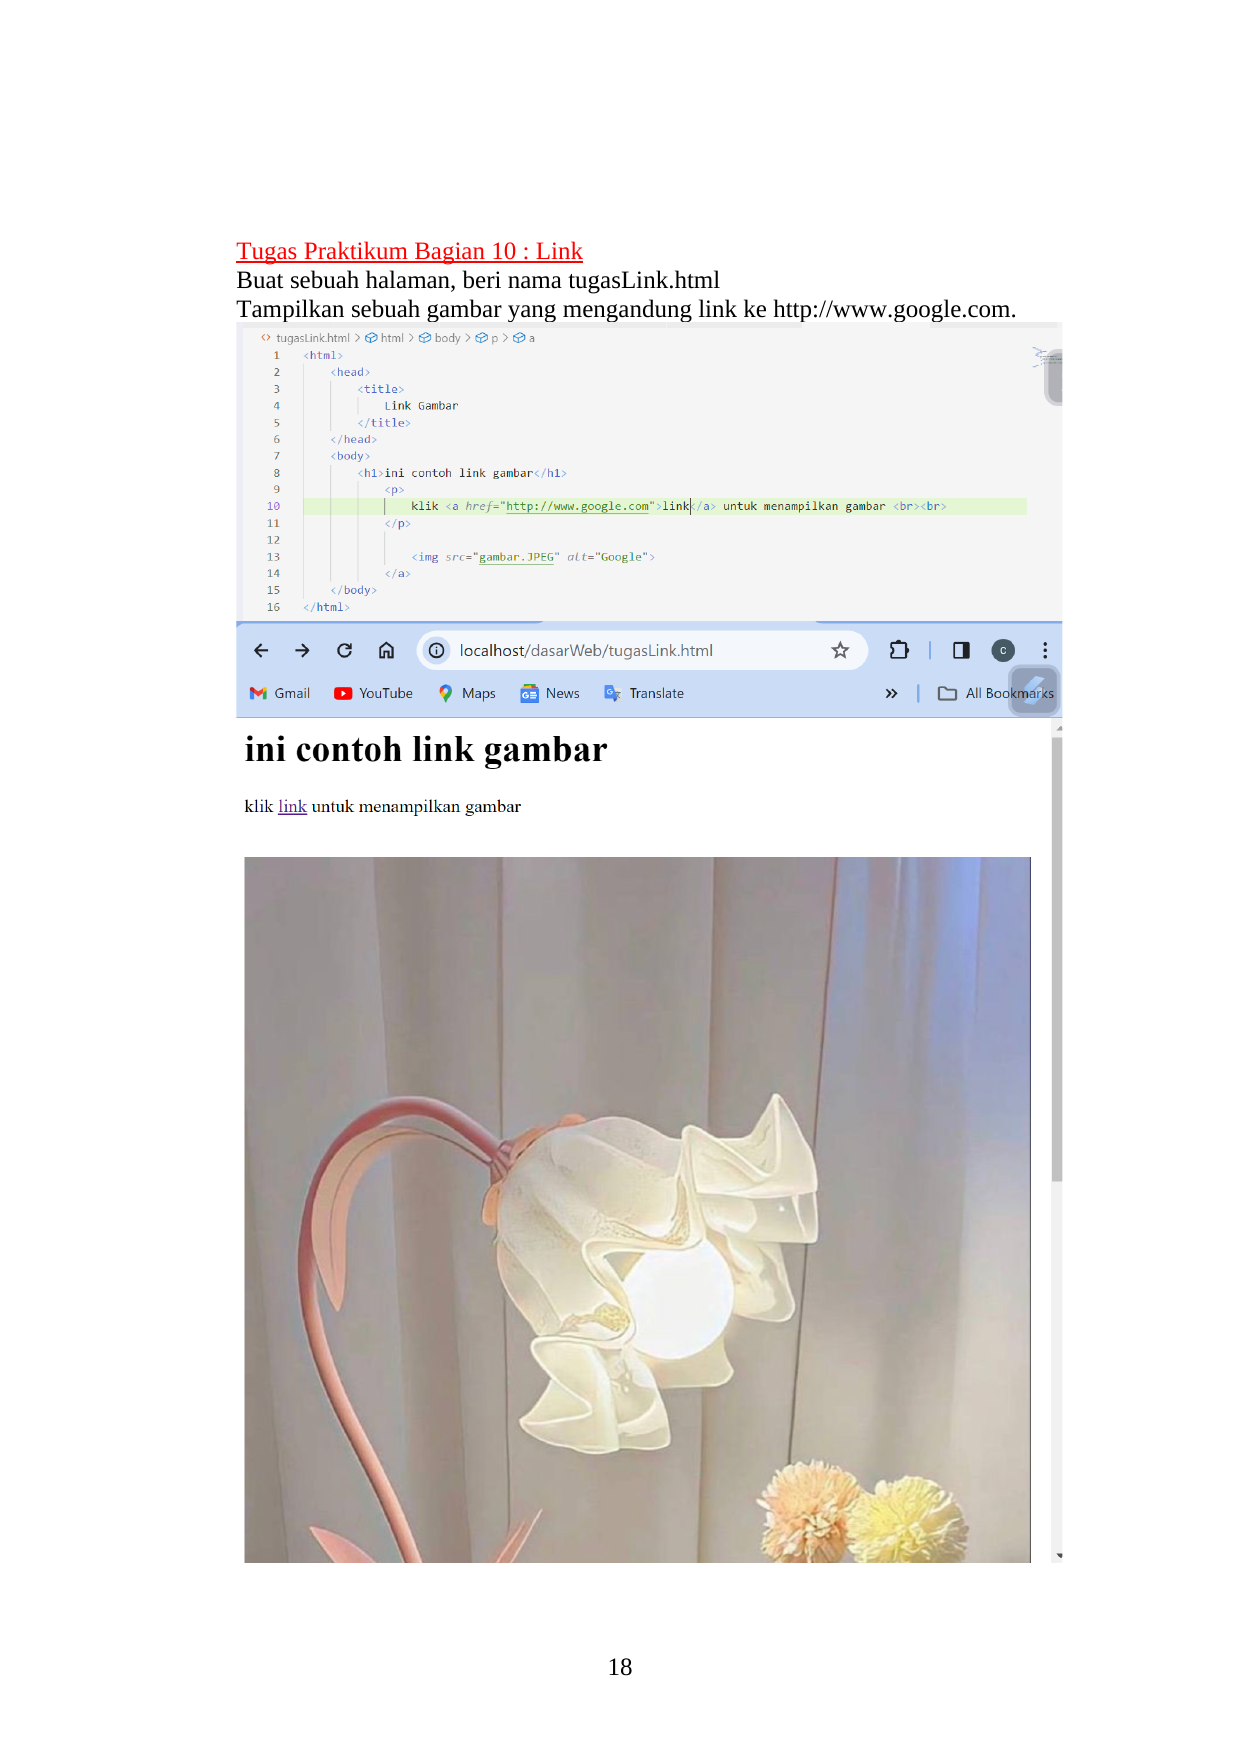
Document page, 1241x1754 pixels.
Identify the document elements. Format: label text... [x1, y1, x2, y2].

text Buat sebuah halaman, beri nama tugasLink.html [236, 265, 1063, 294]
text Tugas Praktikum Bagian 10 : Link [236, 236, 1063, 265]
picture [236, 322, 1063, 1563]
text Tampilkan sebuah gambar yang mengandung link ke http://www.google.com. [236, 294, 1063, 322]
